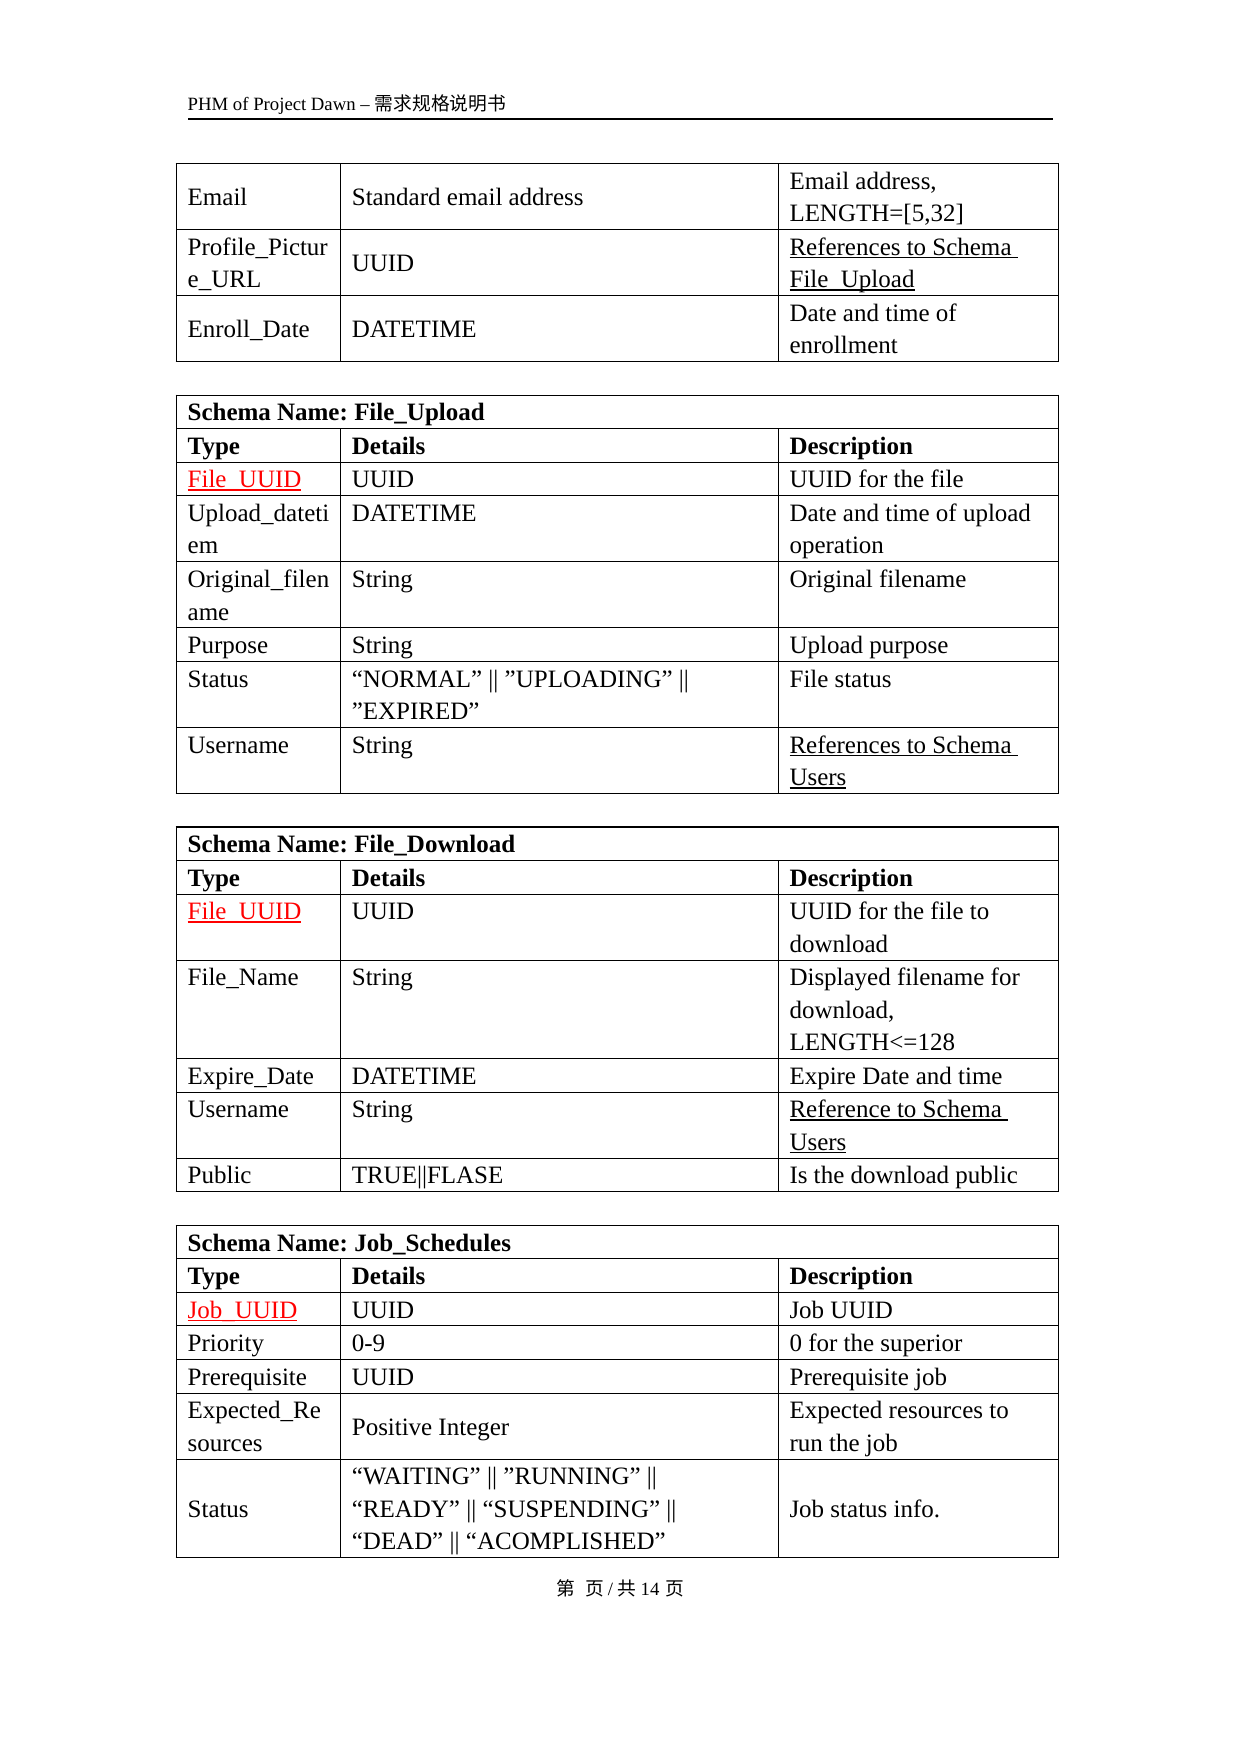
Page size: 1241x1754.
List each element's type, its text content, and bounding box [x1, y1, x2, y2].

table_cell Expire Date and time [779, 1059, 1058, 1092]
table_cell Email address, LENGTH=[5,32] [779, 164, 1058, 229]
table_cell String [341, 628, 778, 661]
table_cell Type [177, 861, 340, 893]
table_cell File_UUID [177, 463, 340, 495]
table_cell DATETIME [341, 496, 778, 561]
table_header Schema Name: File_Upload [177, 396, 1058, 428]
table_cell Description [779, 861, 1058, 893]
table_cell Original filename [779, 562, 1058, 627]
table_cell 0-9 [341, 1326, 778, 1359]
table_cell Standard email address [341, 164, 778, 229]
table_cell UUID for the file to download [779, 895, 1058, 959]
table_cell Upload purpose [779, 628, 1058, 661]
table_cell UUID [341, 1293, 778, 1325]
table_cell String [341, 1093, 778, 1158]
table_cell UUID [341, 230, 778, 295]
table_cell Type [177, 429, 340, 462]
table_cell “NORMAL” || ”UPLOADING” || ”EXPIRED” [341, 662, 778, 727]
table_cell Description [779, 429, 1058, 462]
table_cell “WAITING” || ”RUNNING” || “READY” || “SUSPENDING” || “DEAD” || “ACOMPLISHED” [341, 1460, 778, 1557]
table_cell Email [177, 164, 340, 229]
table_header Schema Name: Job_Schedules [177, 1226, 1058, 1258]
table_cell Priority [177, 1326, 340, 1359]
table_cell Expire_Date [177, 1059, 340, 1092]
table_cell Positive Integer [341, 1394, 778, 1458]
table_cell DATETIME [341, 1059, 778, 1092]
table_cell Status [177, 1460, 340, 1557]
table_cell Prerequisite [177, 1360, 340, 1392]
table_cell String [341, 728, 778, 793]
table_cell Is the download public [779, 1159, 1058, 1191]
table_cell File status [779, 662, 1058, 727]
table_cell UUID [341, 895, 778, 959]
table_cell Details [341, 1259, 778, 1292]
table_cell Job_UUID [177, 1293, 340, 1325]
table_cell Type [177, 1259, 340, 1292]
table_cell Description [779, 1259, 1058, 1292]
table_cell 0 for the superior [779, 1326, 1058, 1359]
table_cell Job UUID [779, 1293, 1058, 1325]
table_header Schema Name: File_Download [177, 828, 1058, 860]
table_cell Prerequisite job [779, 1360, 1058, 1392]
table_cell References to Schema File_Upload [779, 230, 1058, 295]
table_cell Enroll_Date [177, 296, 340, 361]
table_cell TRUE||FLASE [341, 1159, 778, 1191]
table_cell Date and time of enrollment [779, 296, 1058, 361]
table_cell Displayed filename for download, LENGTH<=128 [779, 961, 1058, 1058]
table_cell Profile_Picture_URL [177, 230, 340, 295]
table_cell UUID [341, 1360, 778, 1392]
table_cell Username [177, 728, 340, 793]
table_cell Details [341, 429, 778, 462]
table_cell Date and time of upload operation [779, 496, 1058, 561]
table_cell Username [177, 1093, 340, 1158]
table_cell Reference to Schema Users [779, 1093, 1058, 1158]
table_cell File_Name [177, 961, 340, 1058]
table_cell String [341, 961, 778, 1058]
table_cell String [341, 562, 778, 627]
table_cell UUID [341, 463, 778, 495]
table_cell Expected resources to run the job [779, 1394, 1058, 1458]
table_cell Job status info. [779, 1460, 1058, 1557]
table_cell Expected_Resources [177, 1394, 340, 1458]
table_cell File_UUID [177, 895, 340, 959]
table_cell References to Schema Users [779, 728, 1058, 793]
table_cell Original_filename [177, 562, 340, 627]
table_cell Upload_datetiem [177, 496, 340, 561]
table_cell Status [177, 662, 340, 727]
table_cell Purpose [177, 628, 340, 661]
table_cell Public [177, 1159, 340, 1191]
table_cell UUID for the file [779, 463, 1058, 495]
table_cell DATETIME [341, 296, 778, 361]
table_cell Details [341, 861, 778, 893]
